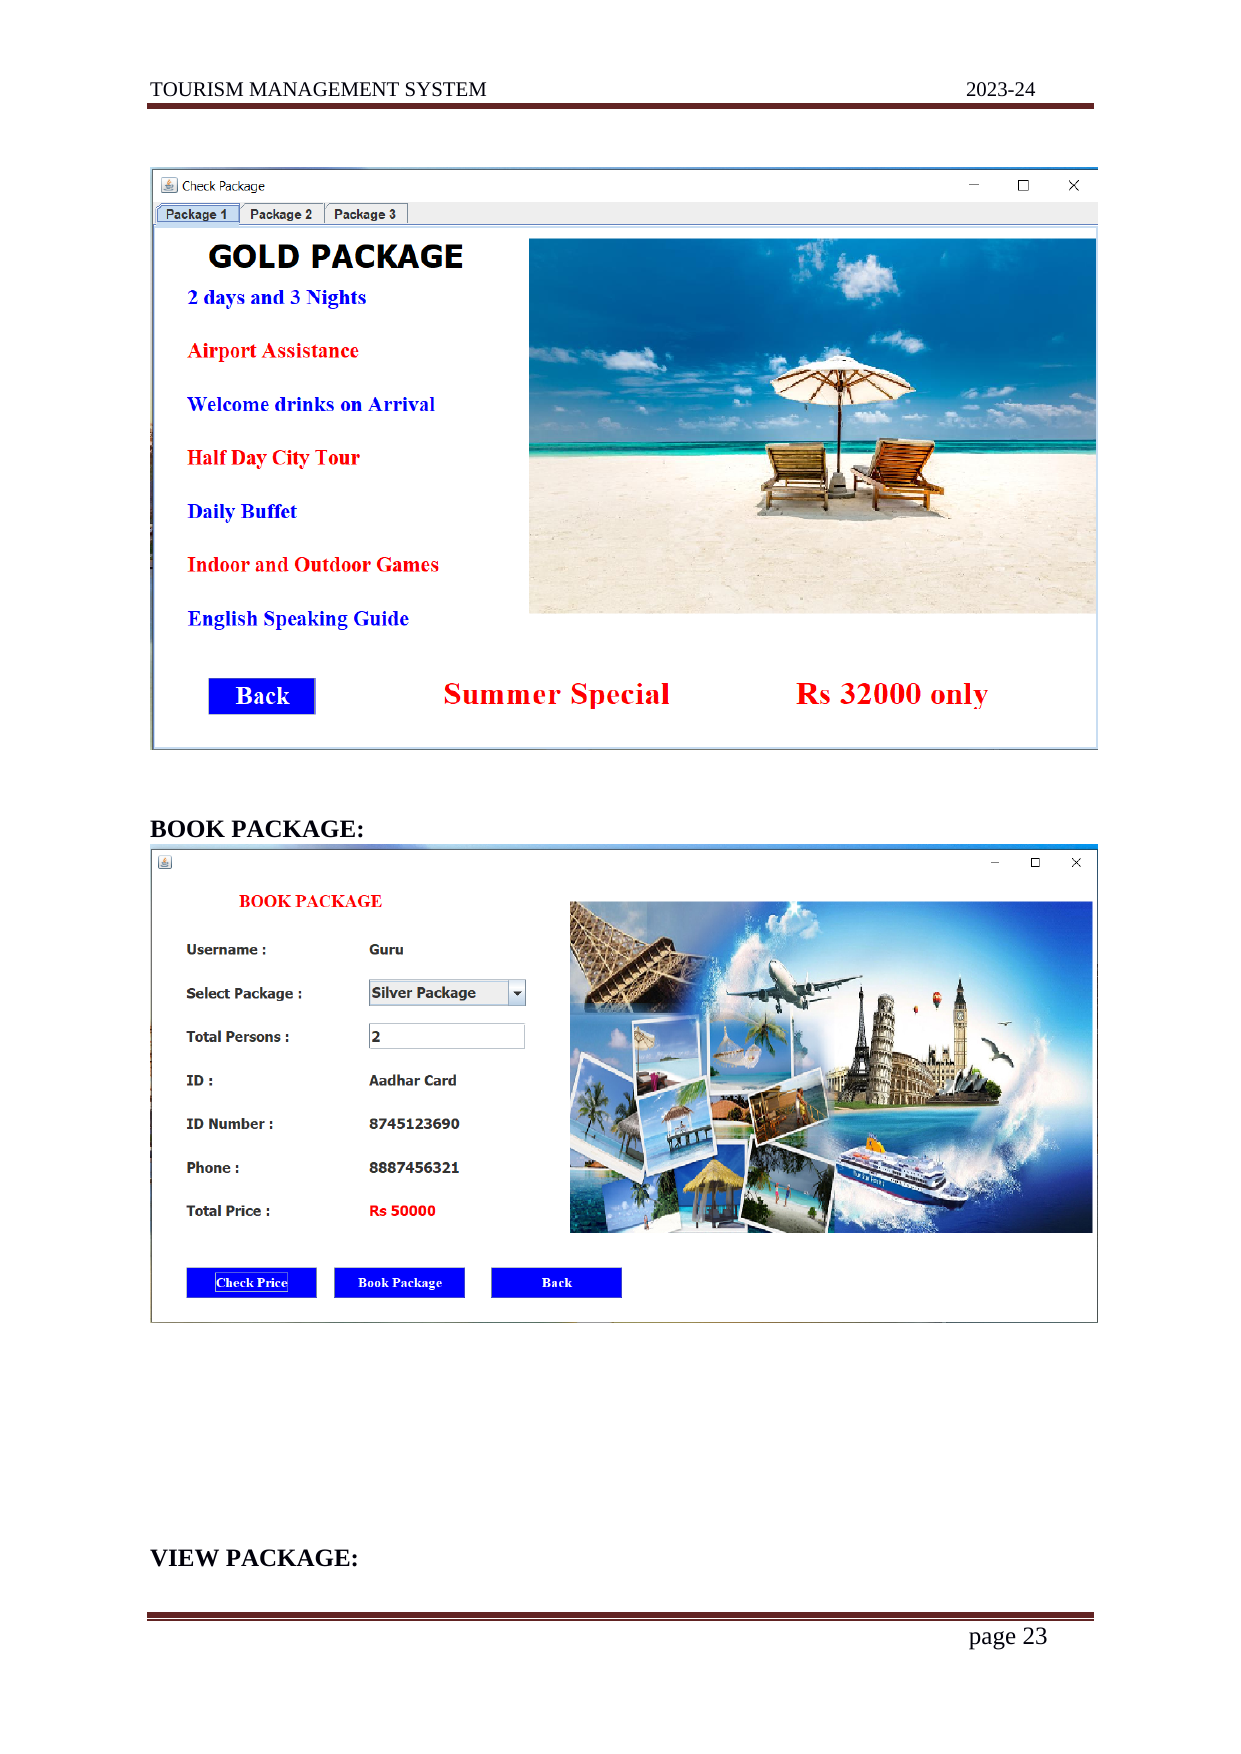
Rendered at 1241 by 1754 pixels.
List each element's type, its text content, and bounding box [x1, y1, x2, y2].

picture [150, 167, 1098, 750]
picture [150, 844, 1098, 1323]
text BOOK PACKAGE: [150, 814, 1098, 842]
text VIEW PACKAGE: [150, 1543, 1098, 1571]
